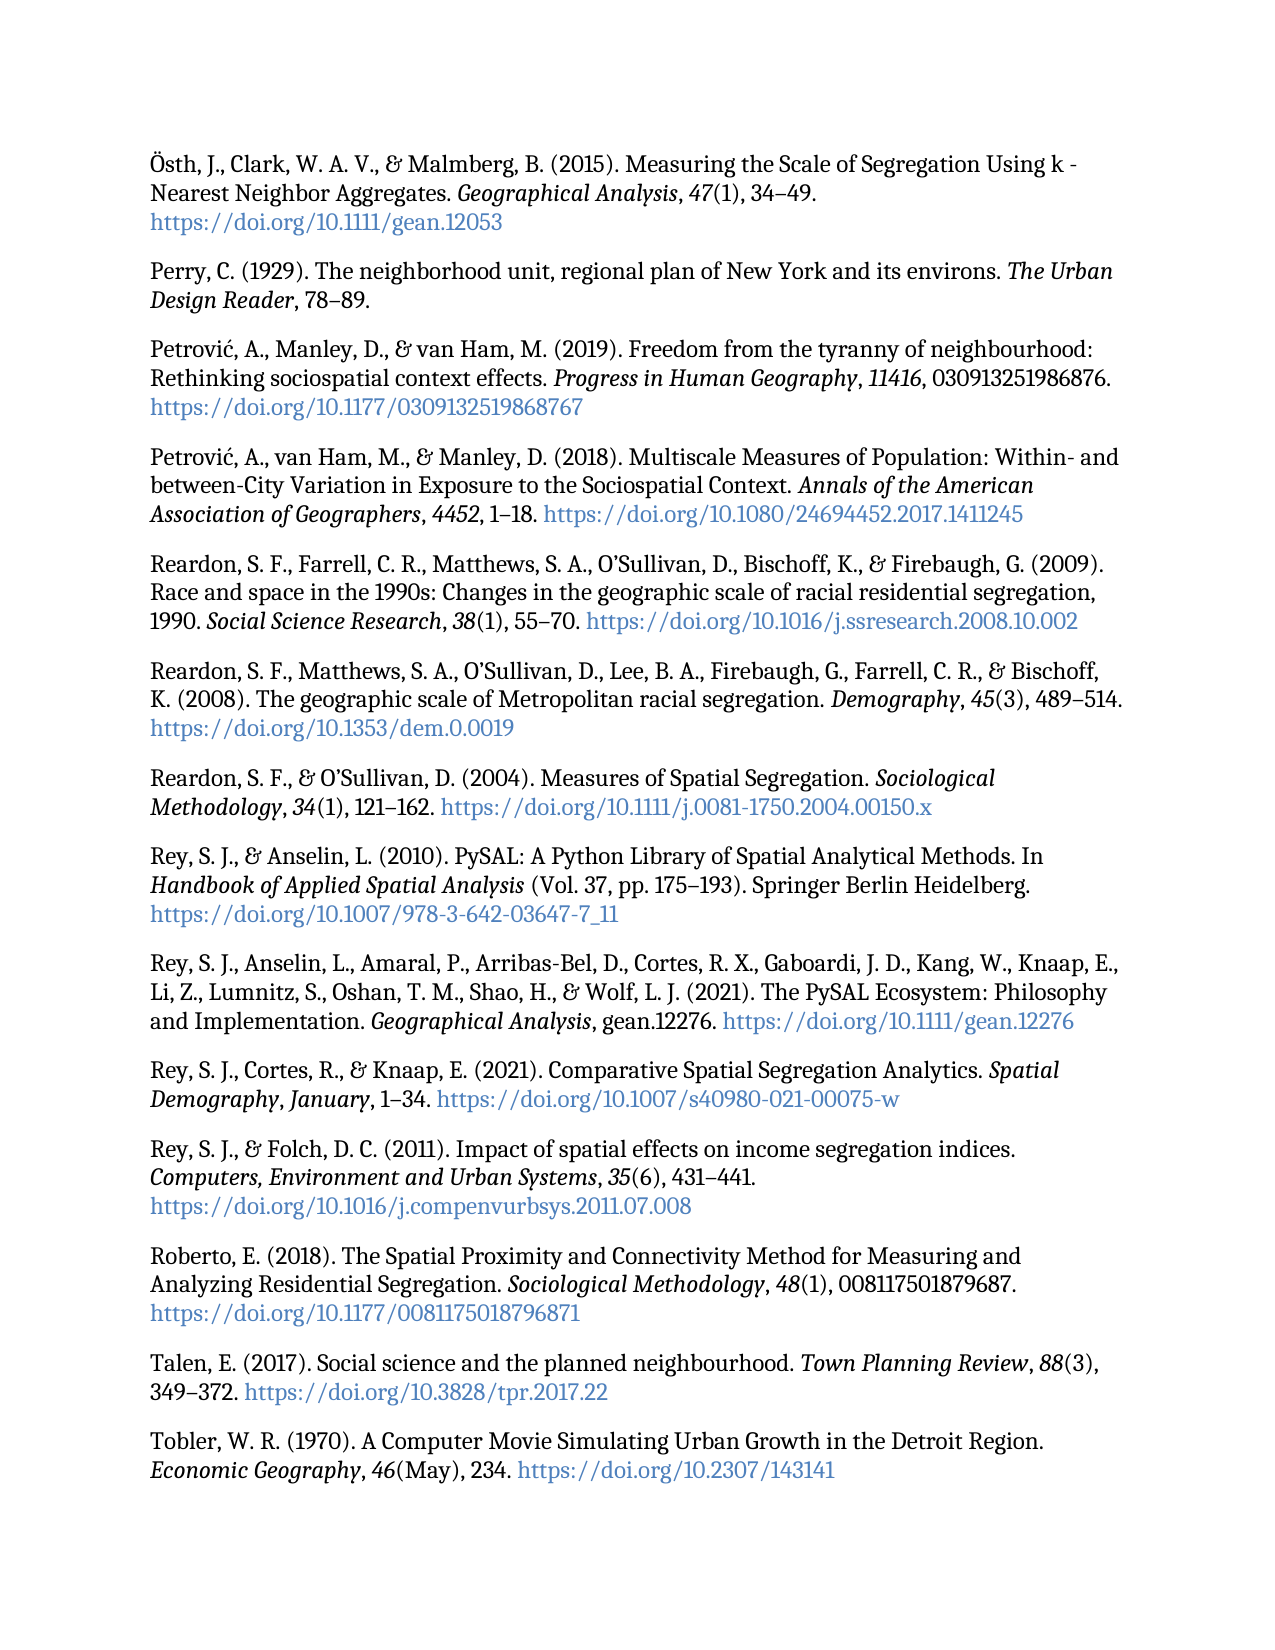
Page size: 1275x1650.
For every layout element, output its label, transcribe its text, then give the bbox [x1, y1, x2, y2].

text Petrović, A., Manley, D., & van Ham, M. (2019). Freedom from the tyranny of neighbourhood: Rethinking sociospatial context effects. Progress in Human Geography, 11416, 030913251986876. https://doi.org/10.1177/0309132519868767 [150, 335, 1125, 422]
text Roberto, E. (2018). The Spatial Proximity and Connectivity Method for Measuring and Analyzing Residential Segregation. Sociological Methodology, 48(1), 008117501879687. https://doi.org/10.1177/0081175018796871 [150, 1242, 1125, 1328]
text Rey, S. J., Cortes, R., & Knaap, E. (2021). Comparative Spatial Segregation Analytics. Spatial Demography, January, 1–34. https://doi.org/10.1007/s40980-021-00075-w [150, 1056, 1125, 1114]
text Reardon, S. F., Farrell, C. R., Matthews, S. A., O’Sullivan, D., Bischoff, K., & Firebaugh, G. (2009). Race and space in the 1990s: Changes in the geographic scale of racial residential segregation, 1990. Social Science Research, 38(1), 55–70. https://doi.org/10.1016/j.ssresearch.2008.10.002 [150, 549, 1125, 636]
text Rey, S. J., & Folch, D. C. (2011). Impact of spatial effects on income segregation indices. Computers, Environment and Urban Systems, 35(6), 431–441. https://doi.org/10.1016/j.compenvurbsys.2011.07.008 [150, 1134, 1125, 1221]
text Petrović, A., van Ham, M., & Manley, D. (2018). Multiscale Measures of Population: Within- and between-City Variation in Exposure to the Sociospatial Context. Annals of the American Association of Geographers, 4452, 1–18. https://doi.org/10.1080/24694452.2017.1411245 [150, 442, 1125, 529]
text Reardon, S. F., & O’Sullivan, D. (2004). Measures of Spatial Segregation. Sociological Methodology, 34(1), 121–162. https://doi.org/10.1111/j.0081-1750.2004.00150.x [150, 764, 1125, 821]
text Tobler, W. R. (1970). A Computer Movie Simulating Urban Growth in the Detroit Region. Economic Geography, 46(May), 234. https://doi.org/10.2307/143141 [150, 1427, 1125, 1484]
text Perry, C. (1929). The neighborhood unit, regional plan of New York and its environs. The Urban Design Reader, 78–89. [150, 257, 1125, 314]
text Rey, S. J., & Anselin, L. (2010). PySAL: A Python Library of Spatial Analytical Methods. In Handbook of Applied Spatial Analysis (Vol. 37, pp. 175–193). Springer Berlin Heidelberg. https://doi.org/10.1007/978-3-642-03647-7_11 [150, 842, 1125, 928]
text Östh, J., Clark, W. A. V., & Malmberg, B. (2015). Measuring the Scale of Segregation Using k -Nearest Neighbor Aggregates. Geographical Analysis, 47(1), 34–49. https://doi.org/10.1111/gean.12053 [150, 150, 1125, 236]
text Reardon, S. F., Matthews, S. A., O’Sullivan, D., Lee, B. A., Firebaugh, G., Farrell, C. R., & Bischoff, K. (2008). The geographic scale of Metropolitan racial segregation. Demography, 45(3), 489–514. https://doi.org/10.1353/dem.0.0019 [150, 657, 1125, 743]
text Talen, E. (2017). Social science and the planned neighbourhood. Town Planning Review, 88(3), 349–372. https://doi.org/10.3828/tpr.2017.22 [150, 1349, 1125, 1406]
text Rey, S. J., Anselin, L., Amaral, P., Arribas-Bel, D., Cortes, R. X., Gaboardi, J. D., Kang, W., Knaap, E., Li, Z., Lumnitz, S., Oshan, T. M., Shao, H., & Wolf, L. J. (2021). The PySAL Ecosystem: Philosophy and Implementation. Geographical Analysis, gean.12276. https://doi.org/10.1111/gean.12276 [150, 949, 1125, 1035]
